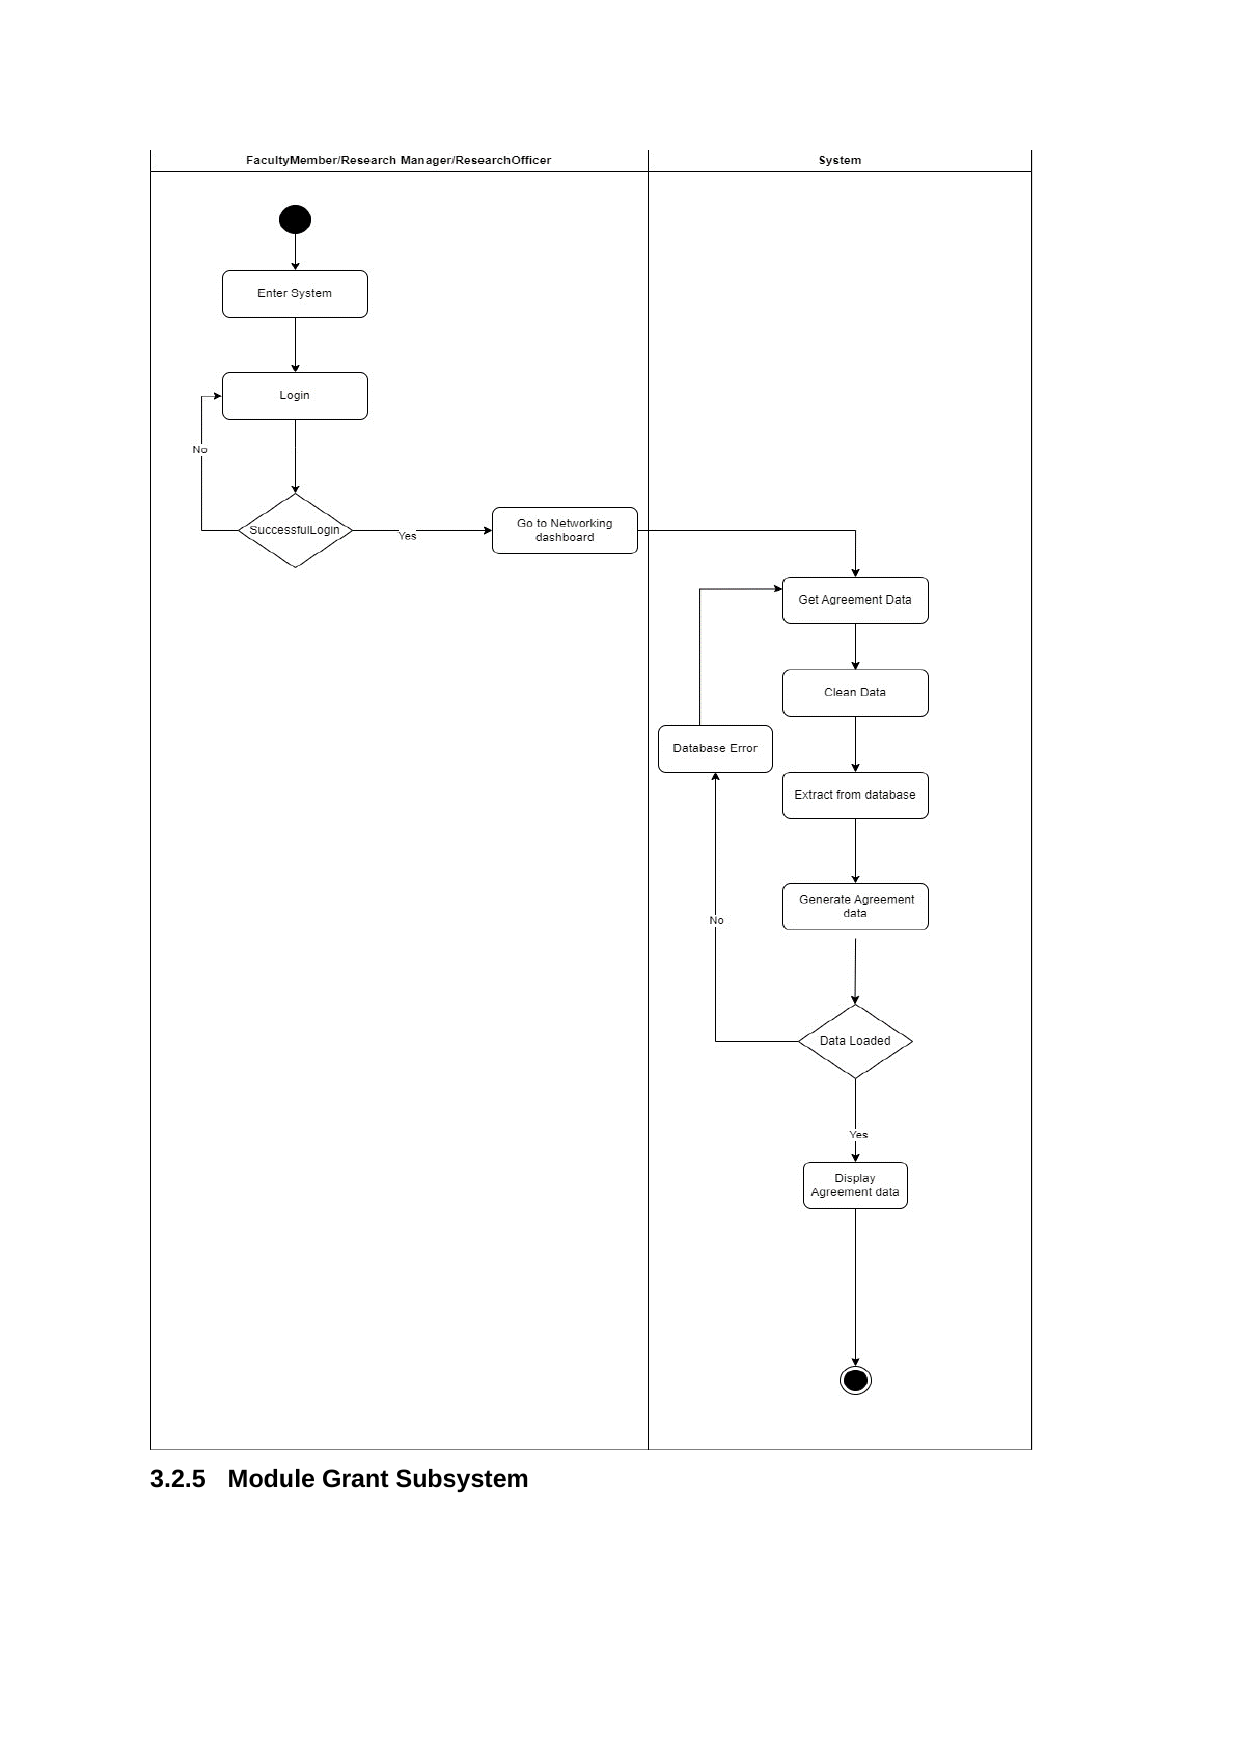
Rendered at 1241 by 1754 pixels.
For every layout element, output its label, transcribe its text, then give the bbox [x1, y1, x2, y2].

list Module Grant Subsystem [150, 1464, 1090, 1493]
picture [150, 150, 1033, 1450]
